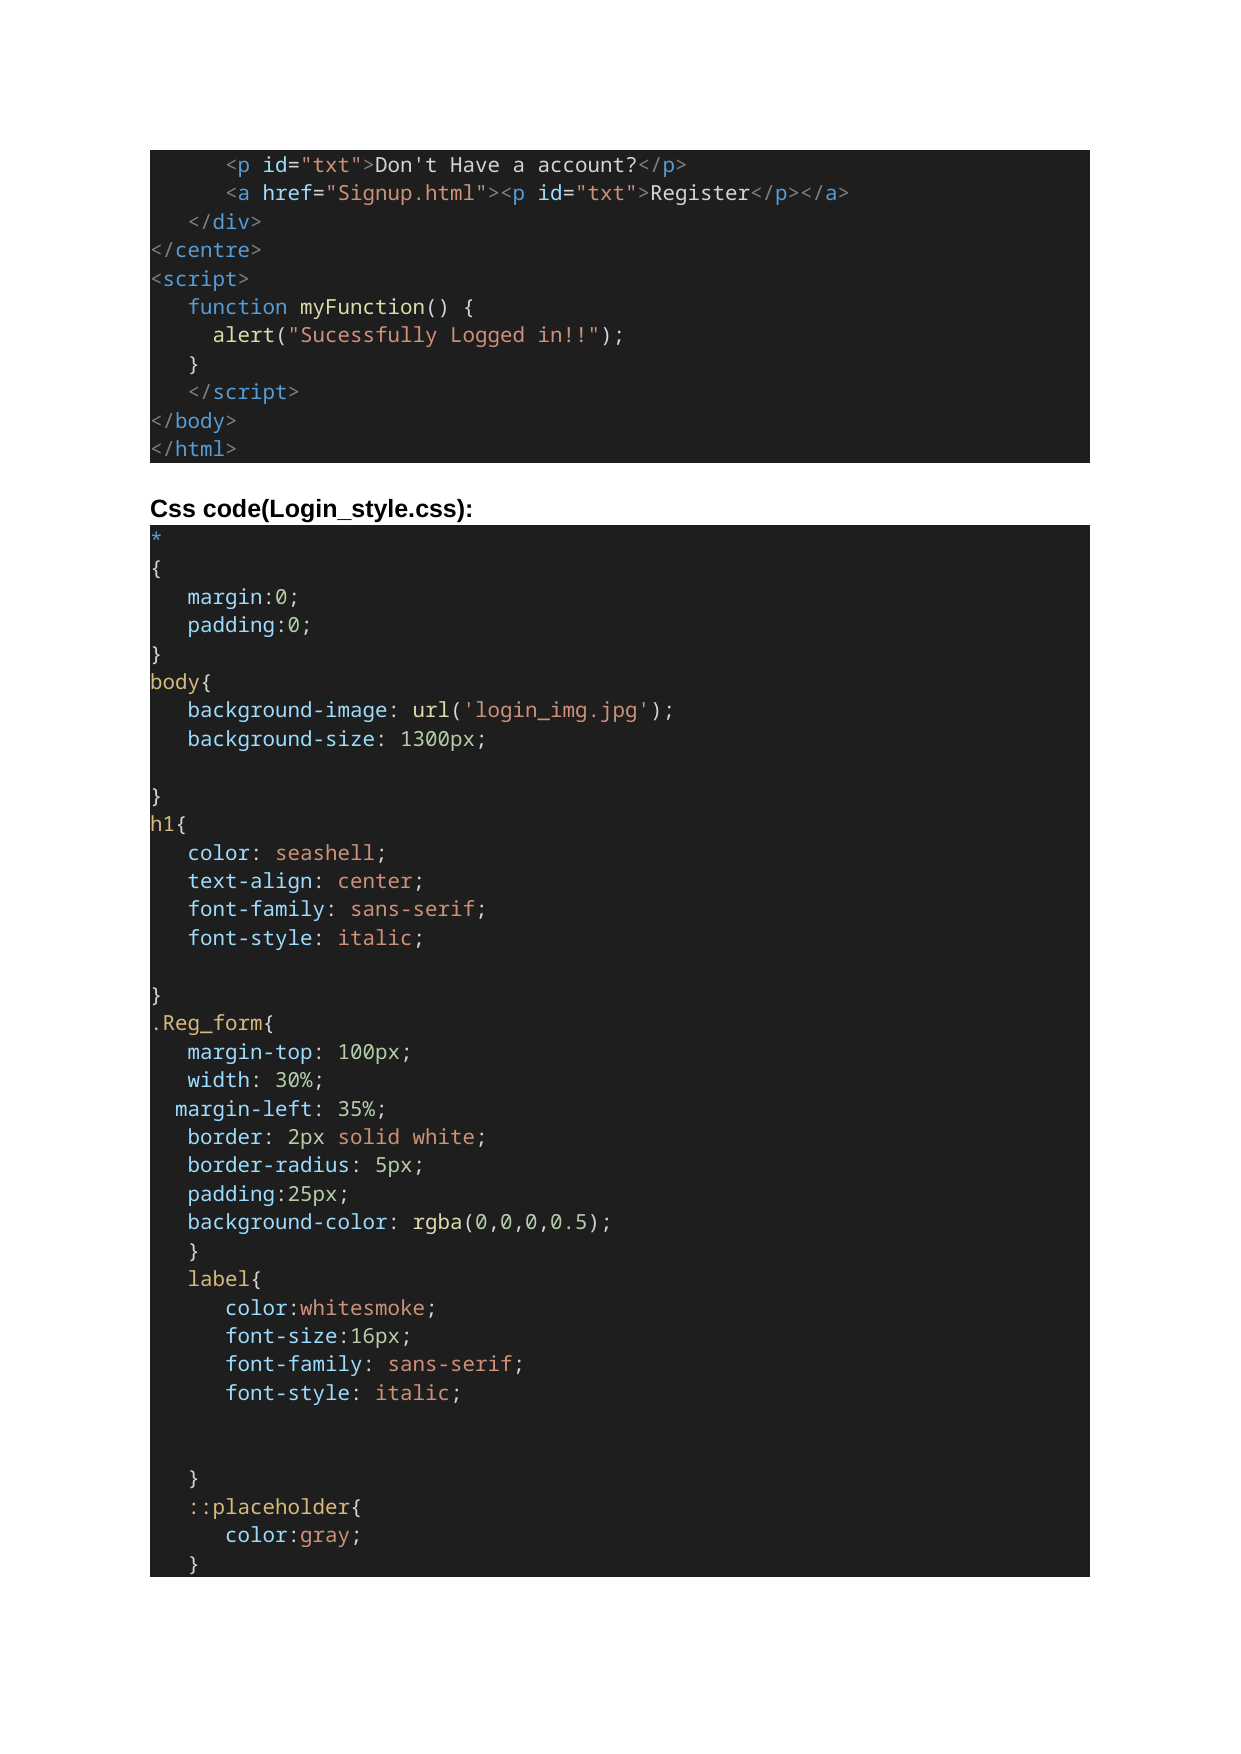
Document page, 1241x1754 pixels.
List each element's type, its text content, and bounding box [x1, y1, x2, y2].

text padding:0; [150, 610, 1090, 639]
text Css code(Login_style.css): [150, 494, 1090, 523]
text padding:25px; [150, 1179, 1090, 1207]
text border: 2px solid white; [150, 1122, 1090, 1151]
text } [150, 1236, 1090, 1264]
text * [150, 525, 1090, 553]
text background-size: 1300px; [150, 724, 1090, 752]
text <a href="Signup.html"><p id="txt">Register</p></a> [150, 178, 1090, 207]
text font-size:16px; [150, 1321, 1090, 1349]
text function myFunction() { [150, 292, 1090, 321]
text </body> [150, 406, 1090, 434]
text background-color: rgba(0,0,0,0.5); [150, 1207, 1090, 1236]
text font-style: italic; [150, 1378, 1090, 1406]
text color: seashell; [150, 838, 1090, 866]
text ::placeholder{ [150, 1492, 1090, 1520]
text </script> [150, 377, 1090, 406]
text background-image: url('login_img.jpg'); [150, 696, 1090, 724]
text } [150, 781, 1090, 809]
text width: 30%; [150, 1065, 1090, 1094]
text text-align: center; [150, 866, 1090, 894]
text color:gray; [150, 1520, 1090, 1549]
text </html> [150, 434, 1090, 463]
text border-radius: 5px; [150, 1151, 1090, 1179]
text </centre> [150, 235, 1090, 264]
text } [150, 1463, 1090, 1492]
text label{ [150, 1264, 1090, 1293]
text margin:0; [150, 582, 1090, 610]
text } [150, 349, 1090, 377]
text <p id="txt">Don't Have a account?</p> [150, 150, 1090, 178]
text margin-left: 35%; [150, 1094, 1090, 1122]
text alert("Sucessfully Logged in!!"); [150, 321, 1090, 349]
text margin-top: 100px; [150, 1037, 1090, 1065]
text } [150, 1549, 1090, 1577]
text font-family: sans-serif; [150, 1349, 1090, 1378]
text } [150, 980, 1090, 1008]
text <script> [150, 264, 1090, 292]
text { [150, 553, 1090, 582]
text </div> [150, 207, 1090, 235]
text } [150, 639, 1090, 667]
text h1{ [150, 809, 1090, 838]
text font-style: italic; [150, 923, 1090, 951]
text font-family: sans-serif; [150, 894, 1090, 923]
text body{ [150, 667, 1090, 696]
text .Reg_form{ [150, 1008, 1090, 1037]
text color:whitesmoke; [150, 1293, 1090, 1321]
